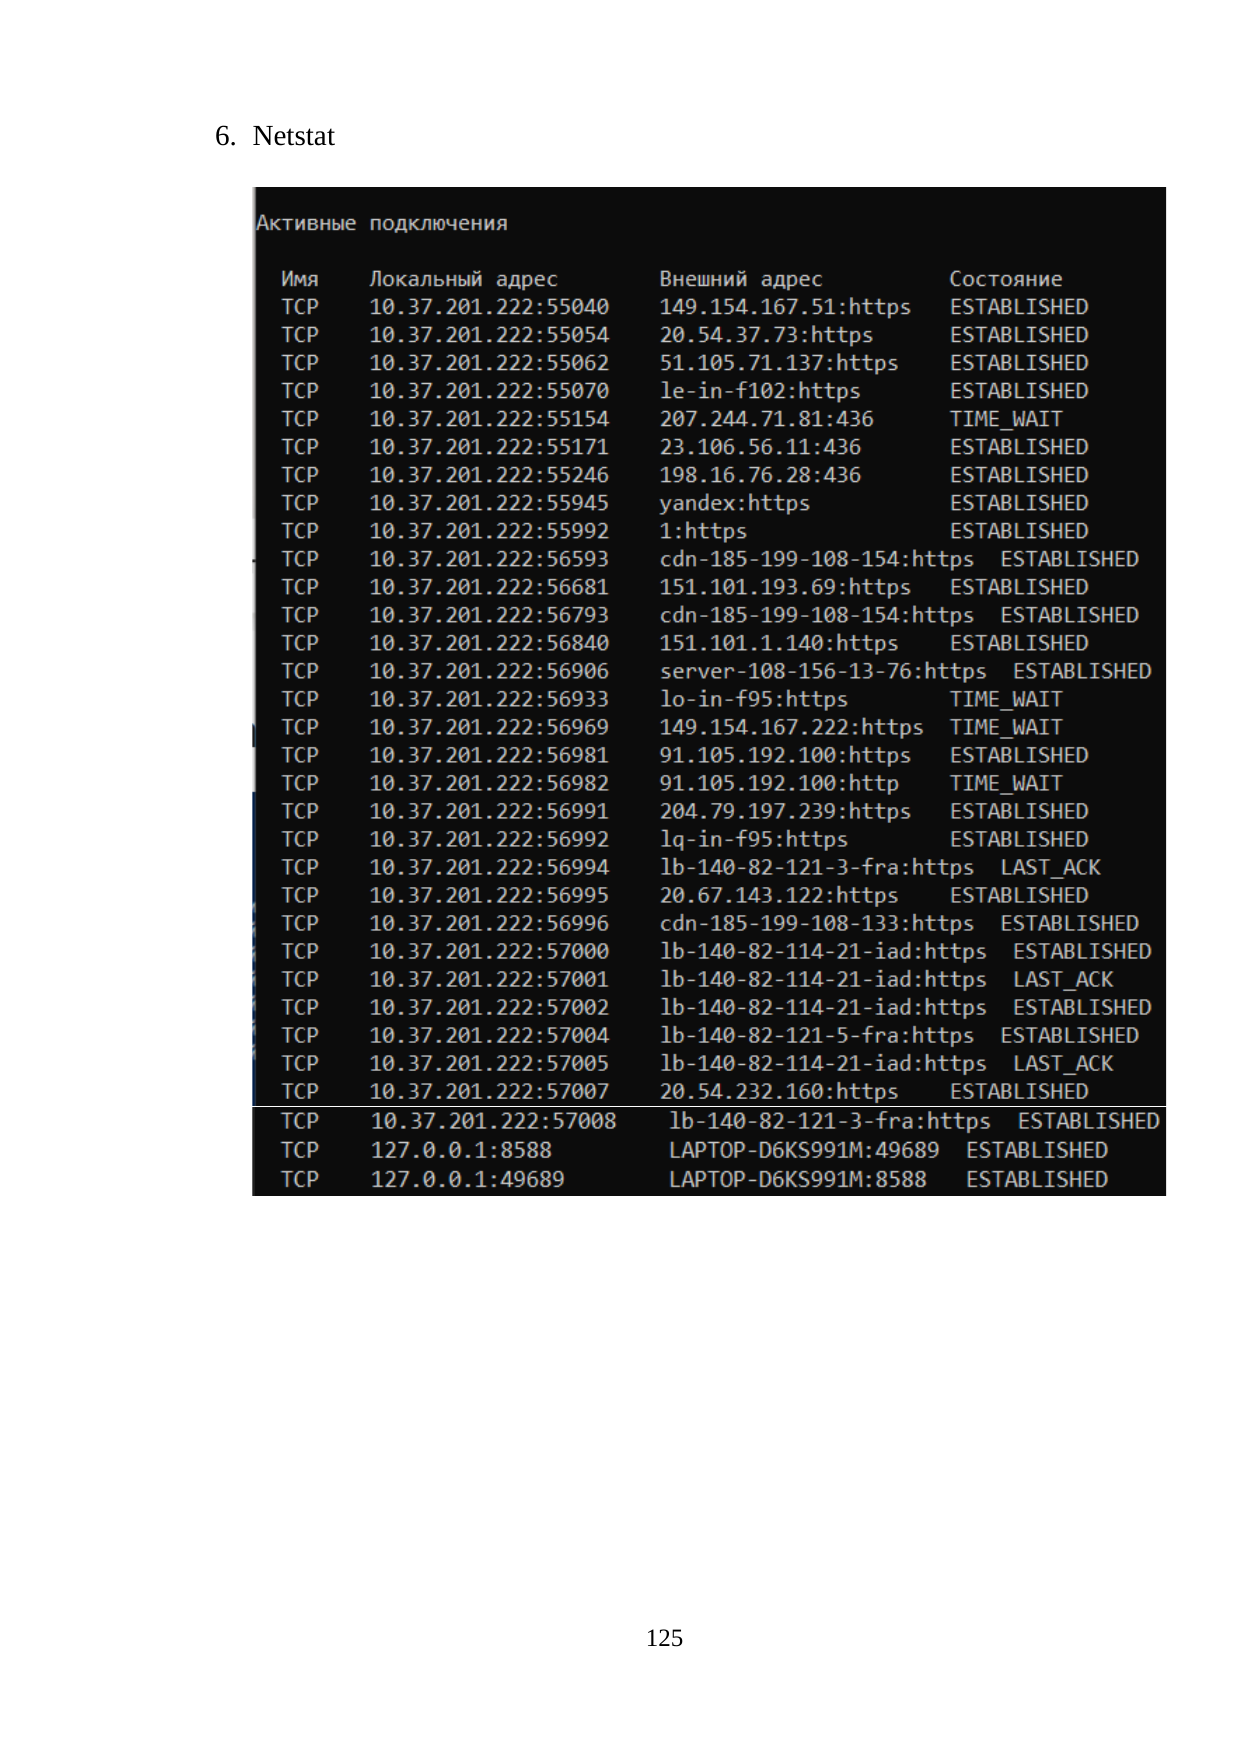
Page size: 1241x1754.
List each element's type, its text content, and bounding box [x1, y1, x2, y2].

picture [252, 187, 1167, 1106]
picture [252, 1107, 1167, 1196]
list Netstat [215, 118, 1152, 152]
